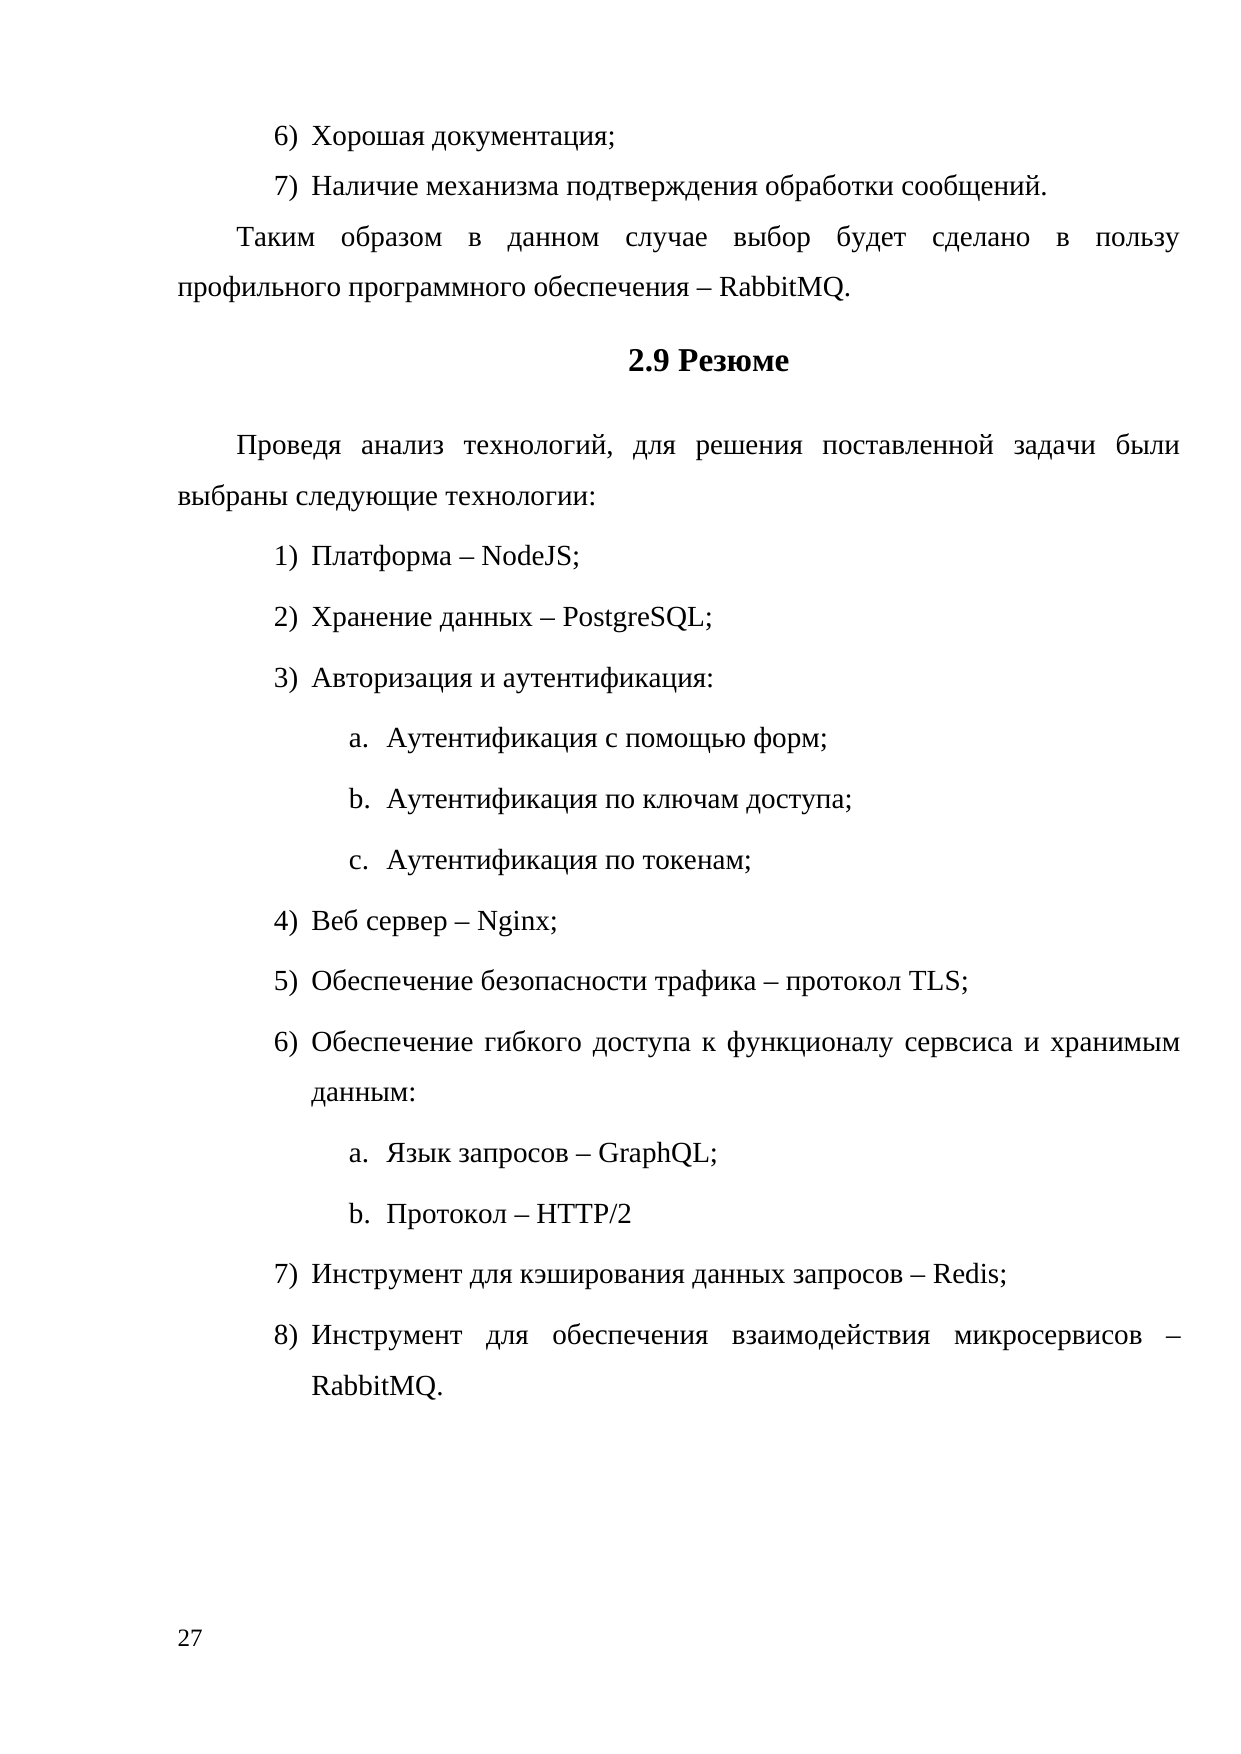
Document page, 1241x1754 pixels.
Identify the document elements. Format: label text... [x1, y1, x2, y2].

list Хранение данных – PostgreSQL; [274, 599, 1181, 633]
list Аутентификация по ключам доступа; [349, 781, 1181, 815]
list Авторизация и аутентификация: [274, 660, 1181, 693]
list Язык запросов – GraphQL; [349, 1135, 1181, 1169]
list Инструмент для кэширования данных запросов – Redis; [274, 1257, 1181, 1290]
list Протокол – HTTP/2 [349, 1196, 1181, 1229]
list Аутентификация с помощью форм; [349, 721, 1181, 754]
subtitle 2.9 Резюме [236, 340, 1181, 378]
list Инструмент для обеспечения взаимодействия микросервисов – RabbitMQ. [274, 1317, 1181, 1401]
list Наличие механизма подтверждения обработки сообщений. [274, 168, 1181, 202]
list Веб сервер – Nginx; [274, 903, 1181, 936]
list Хорошая документация; [274, 118, 1181, 152]
text Таким образом в данном случае выбор будет сделано в пользу профильного программного обеспечения – RabbitMQ. [177, 219, 1181, 303]
text Проведя анализ технологий, для решения поставленной задачи были выбраны следующие технологии: [177, 427, 1181, 511]
list Обеспечение гибкого доступа к функционалу сервсиса и хранимым данным: [274, 1024, 1181, 1108]
list Обеспечение безопасности трафика – протокол TLS; [274, 963, 1181, 997]
list Платформа – NodeJS; [274, 538, 1181, 572]
list Аутентификация по токенам; [349, 842, 1181, 876]
